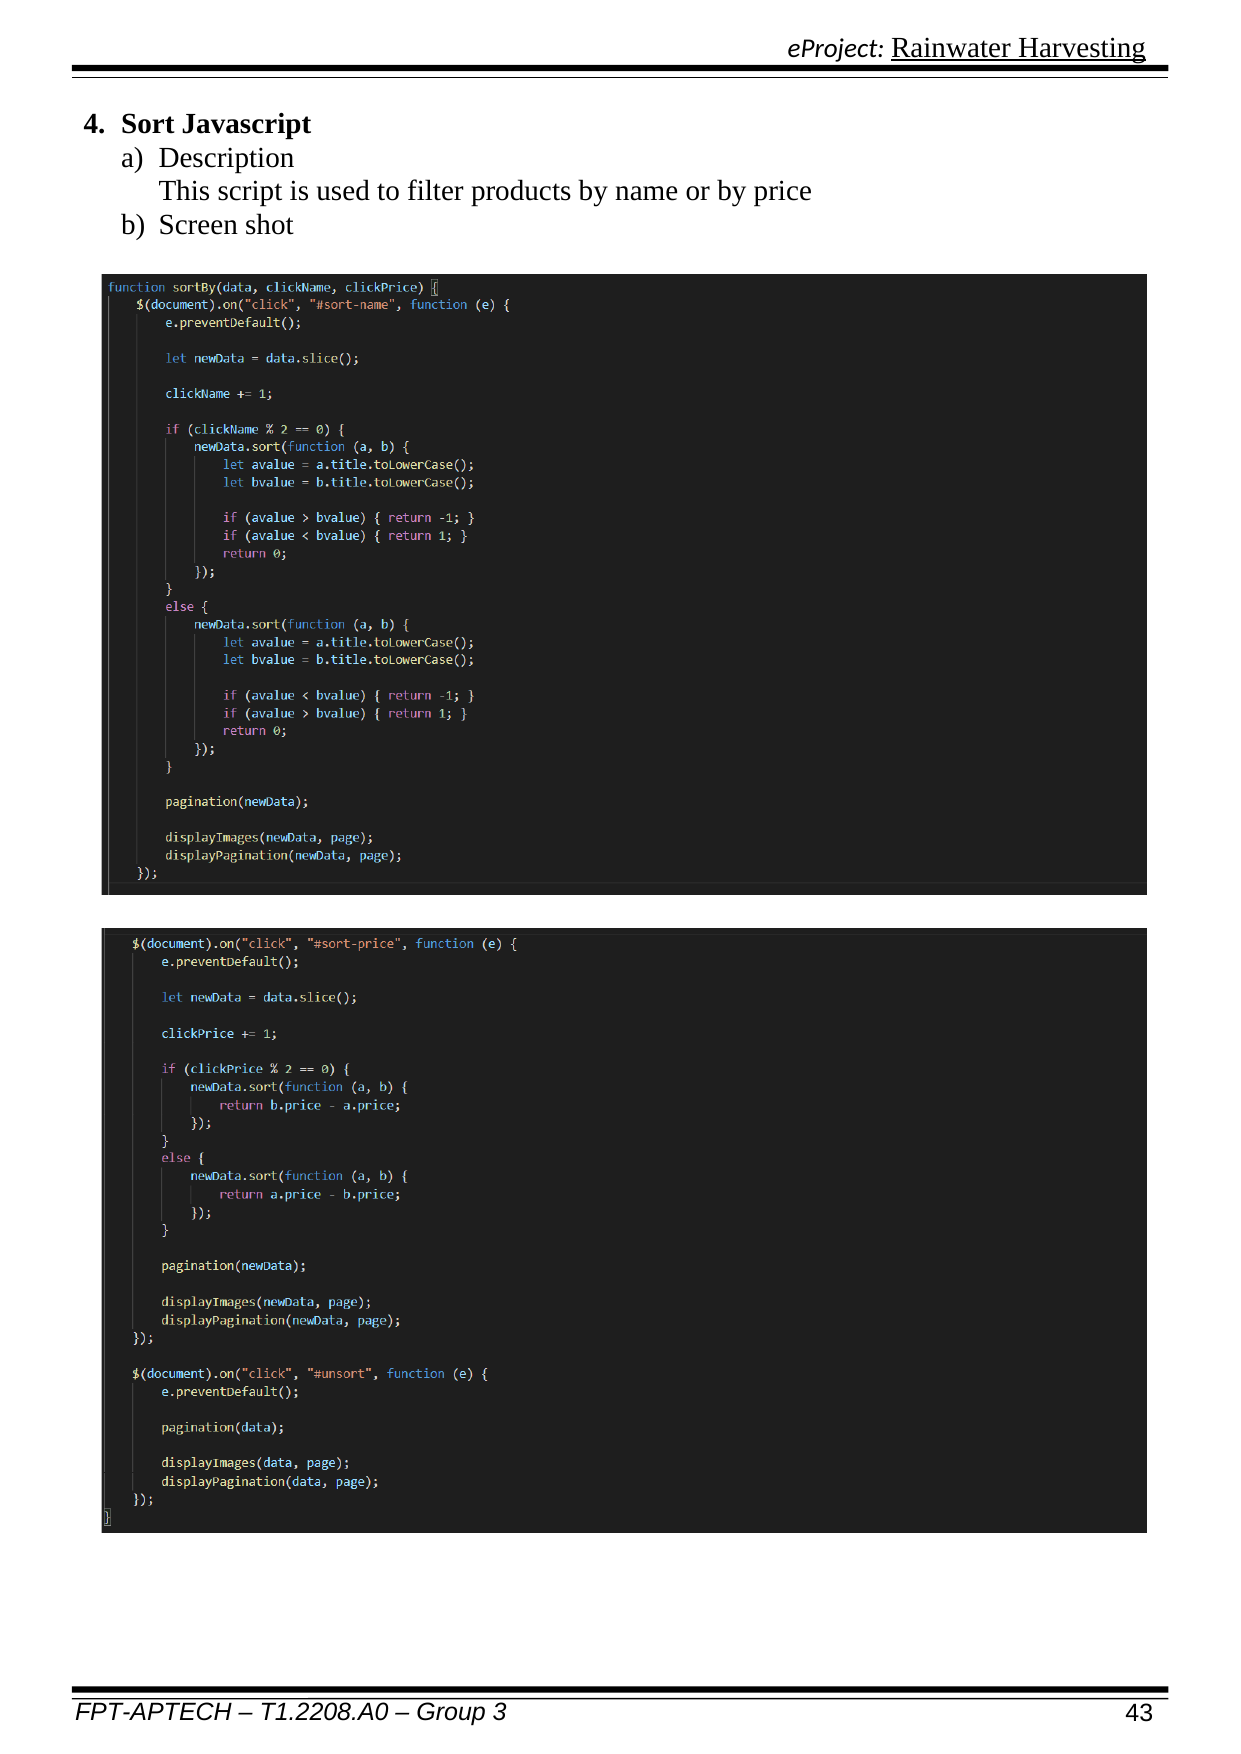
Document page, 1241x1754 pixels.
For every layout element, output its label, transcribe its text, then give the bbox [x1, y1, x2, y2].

picture [101, 274, 1147, 895]
list Description [121, 140, 1203, 173]
picture [101, 928, 1147, 1533]
text This script is used to filter products by name or by price [158, 173, 1203, 207]
list Screen shot [121, 207, 1203, 241]
list Sort Javascript [83, 106, 1203, 140]
